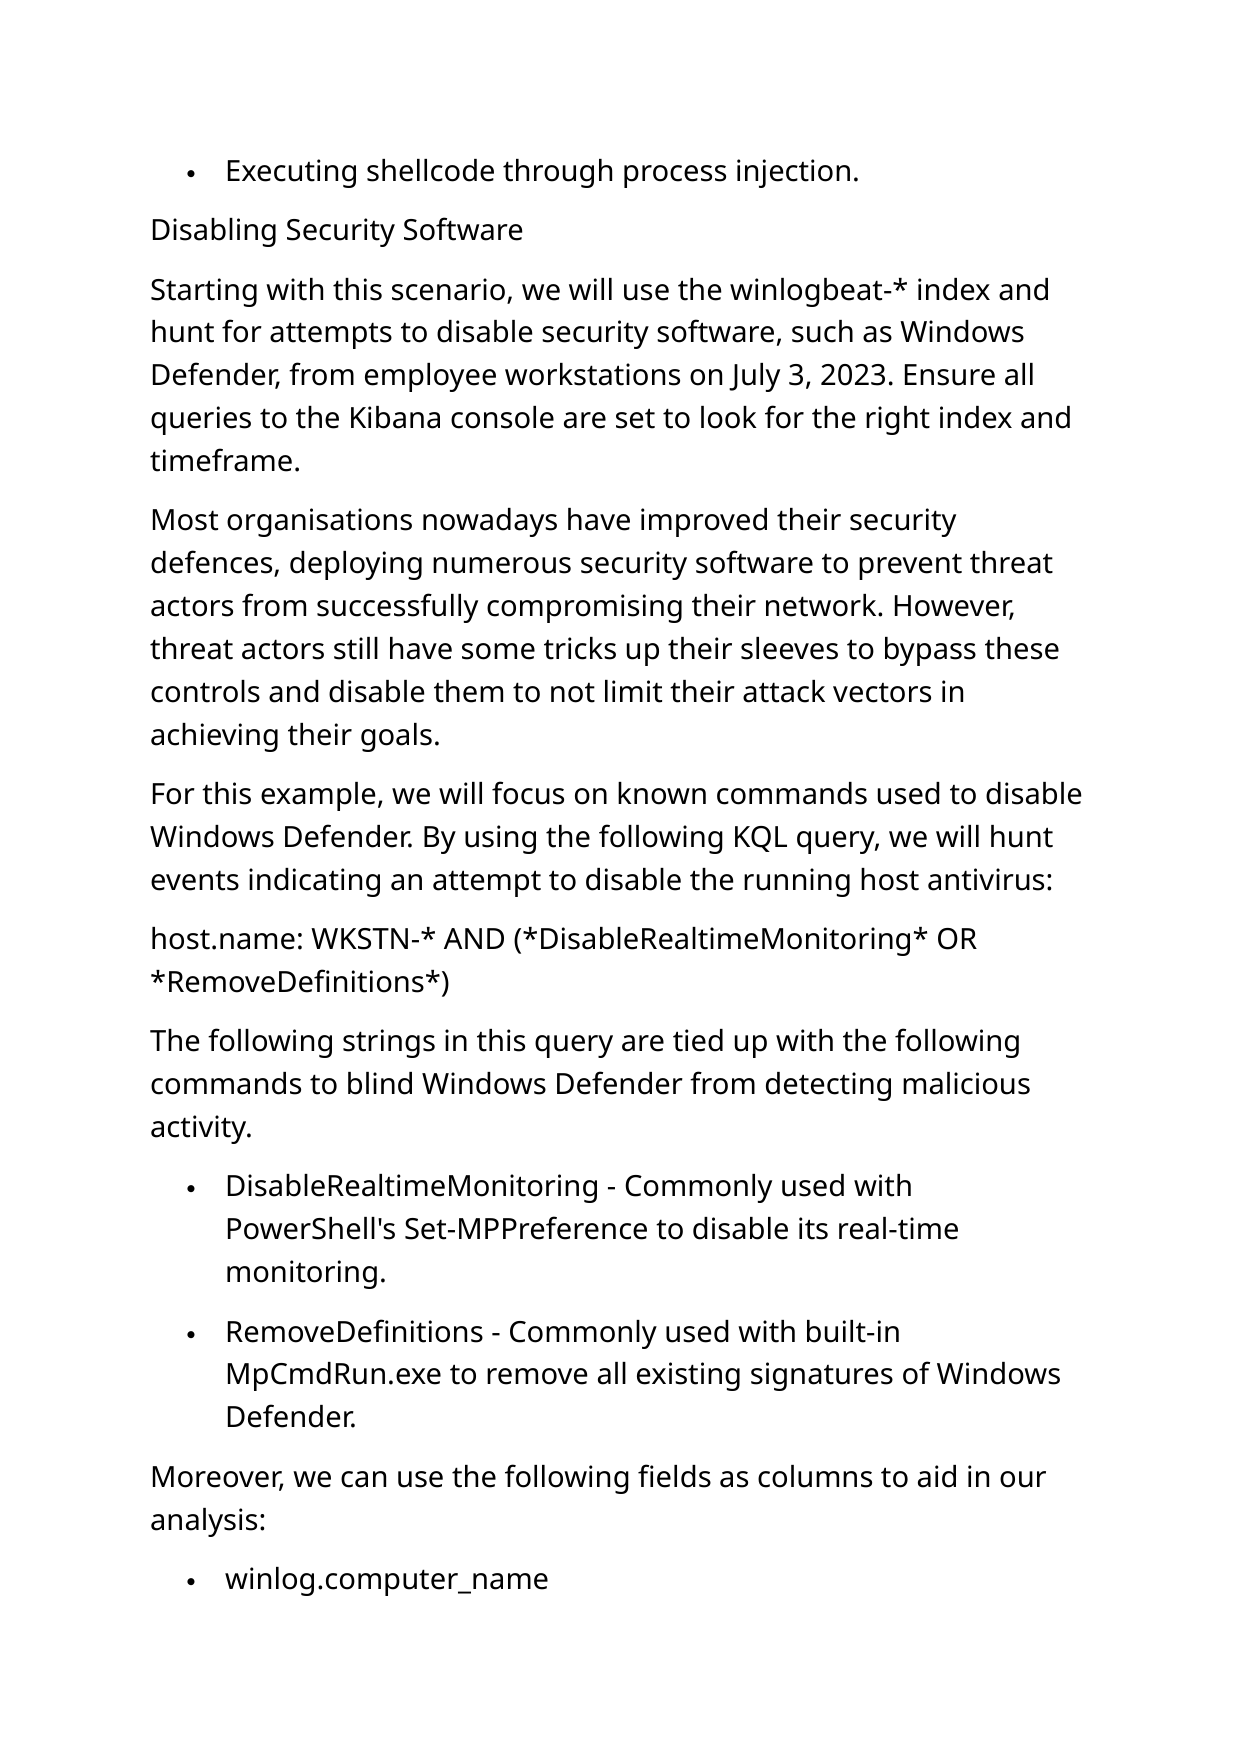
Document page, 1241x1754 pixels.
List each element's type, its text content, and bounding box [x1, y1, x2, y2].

list winlog.computer_name [187, 1558, 1090, 1598]
list DisableRealtimeMonitoring - Commonly used with PowerShell's Set-MPPreference to disable its real-time monitoring. [187, 1166, 1090, 1291]
text Most organisations nowadays have improved their security defences, deploying numerous security software to prevent threat actors from successfully compromising their network. However, threat actors still have some tricks up their sleeves to bypass these controls and disable them to not limit their attack vectors in achieving their goals. [150, 500, 1090, 753]
text For this example, we will focus on known commands used to disable Windows Defender. By using the following KQL query, we will hunt events indicating an attempt to disable the running host antivirus: [150, 773, 1090, 898]
text Disabling Security Software [150, 209, 1090, 249]
text host.name: WKSTN-* AND (*DisableRealtimeMonitoring* OR *RemoveDefinitions*) [150, 918, 1090, 1001]
text Starting with this scenario, we will use the winlogbeat-* index and hunt for attempts to disable security software, such as Windows Defender, from employee workstations on July 3, 2023. Ensure all queries to the Kibana console are set to look for the right index and timeframe. [150, 269, 1090, 480]
text The following strings in this query are tied up with the following commands to blind Windows Defender from detecting malicious activity. [150, 1021, 1090, 1146]
list RemoveDefinitions - Commonly used with built-in MpCmdRun.exe to remove all existing signatures of Windows Defender. [187, 1311, 1090, 1436]
text Moreover, we can use the following fields as columns to aid in our analysis: [150, 1456, 1090, 1538]
list Executing shellcode through process injection. [187, 150, 1090, 190]
